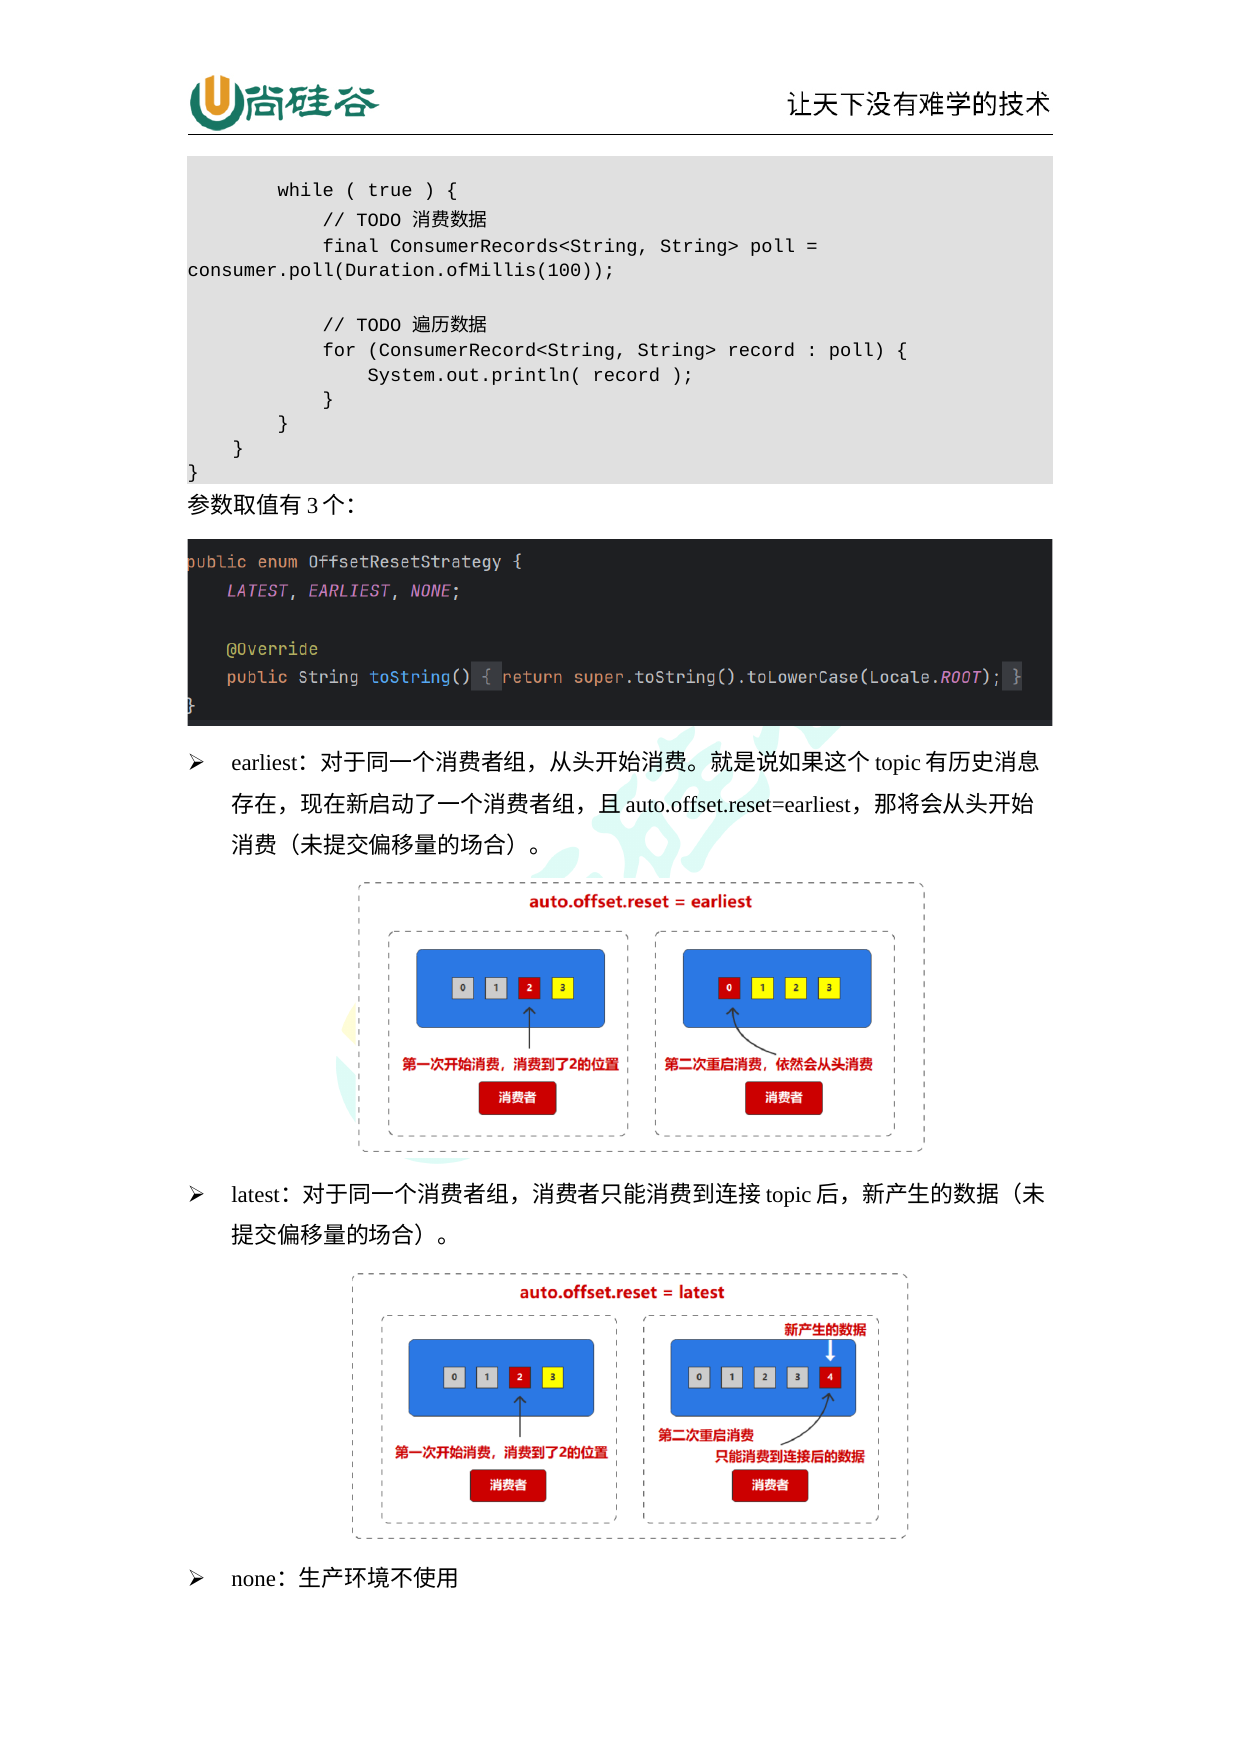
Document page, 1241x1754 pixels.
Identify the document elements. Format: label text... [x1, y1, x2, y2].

text System.out.println( record ); [187, 365, 1053, 387]
text // TODO 消费数据 [187, 205, 1053, 232]
picture [346, 1269, 912, 1543]
text while ( true ) { [187, 181, 1053, 202]
text } [187, 438, 1053, 460]
list latest：对于同一个消费者组，消费者只能消费到连接topic后，新产生的数据（未提交偏移量的场合）。 [187, 1176, 1053, 1250]
picture [187, 539, 1053, 726]
text for (ConsumerRecord<String, String> record : poll) { [187, 341, 1053, 362]
text // TODO 遍历数据 [187, 309, 1053, 337]
text } [187, 414, 1053, 435]
picture [355, 878, 929, 1158]
list none：生产环境不使用 [187, 1559, 1053, 1593]
text } [187, 390, 1053, 411]
picture [187, 73, 1053, 132]
text final ConsumerRecords<String, String> poll = consumer.poll(Duration.ofMillis(100)); [187, 236, 1053, 282]
list earliest：对于同一个消费者组，从头开始消费。就是说如果这个topic有历史消息存在，现在新启动了一个消费者组，且auto.offset.reset=earliest，那将会从头开始消费（未提交偏移量的场合）。 [187, 744, 1053, 860]
text 参数取值有3个： [187, 487, 1053, 520]
text } [187, 463, 1053, 484]
